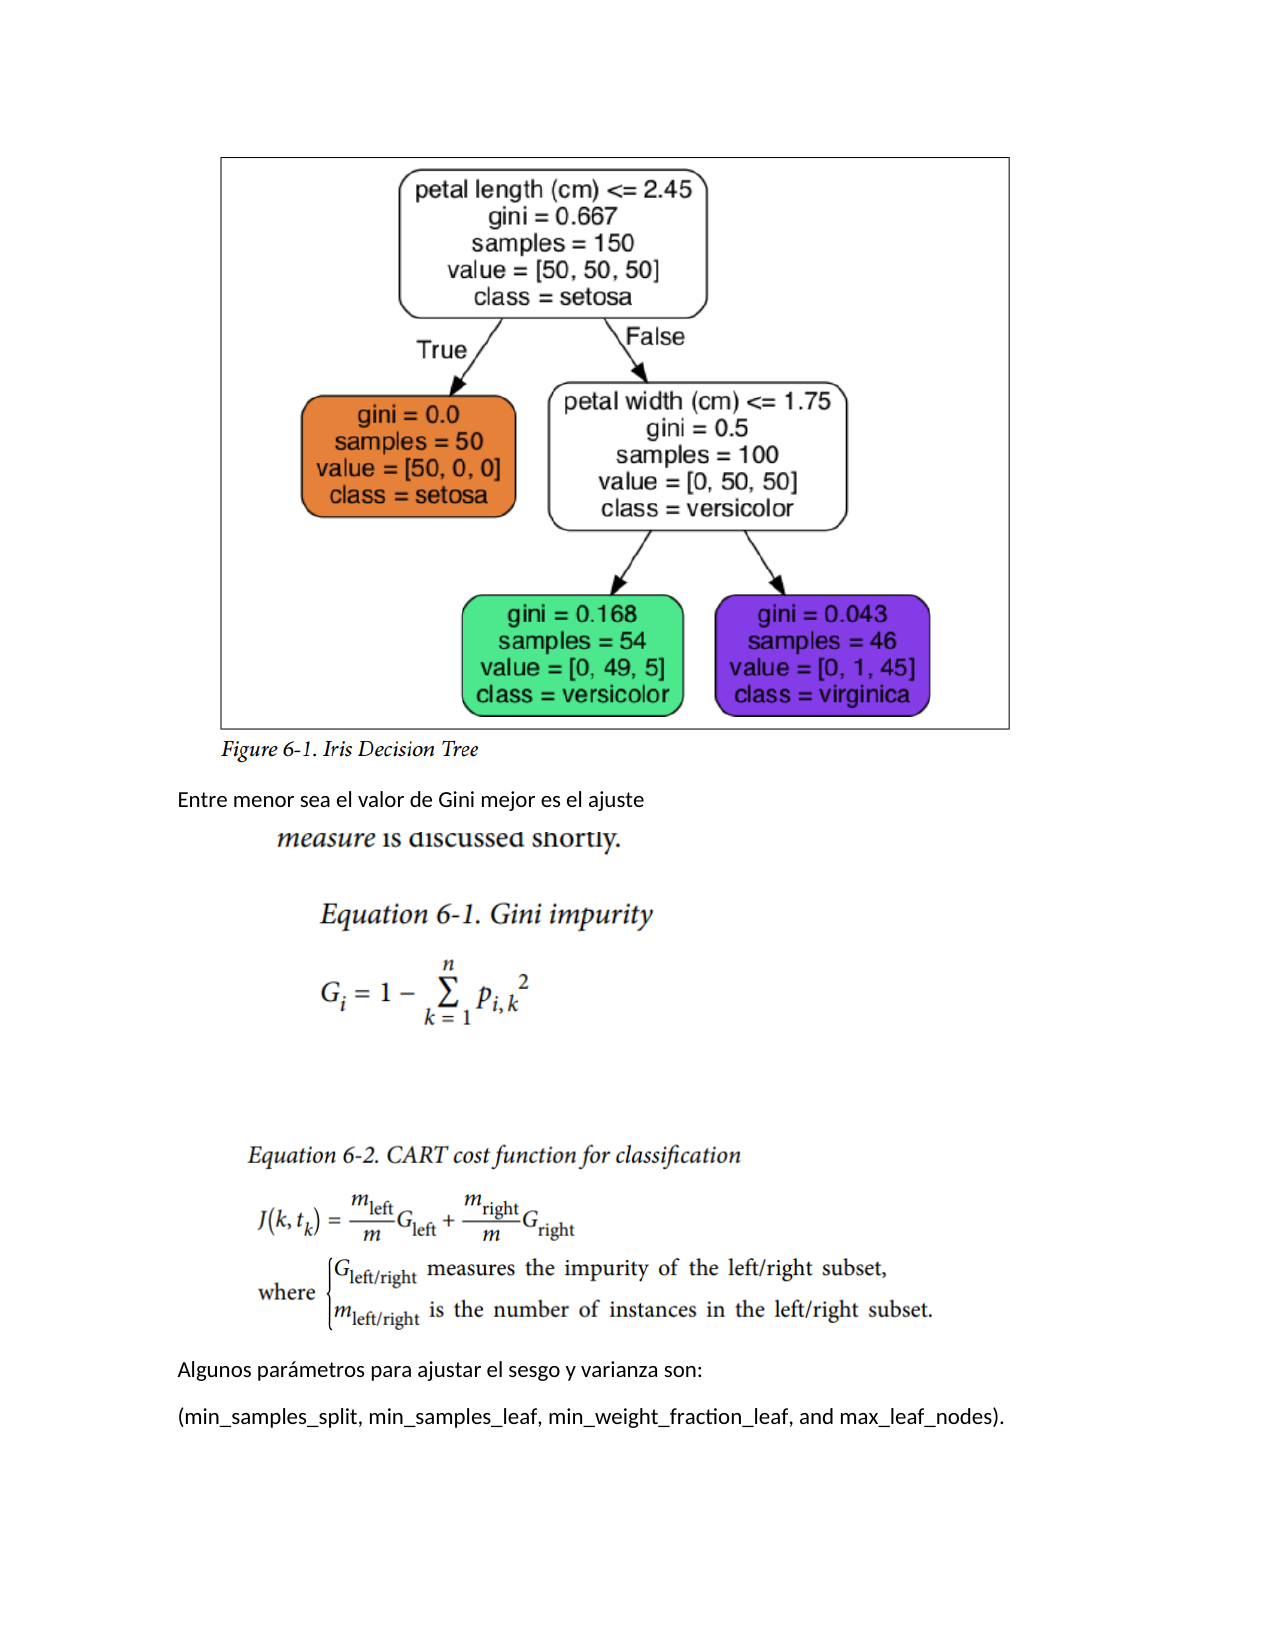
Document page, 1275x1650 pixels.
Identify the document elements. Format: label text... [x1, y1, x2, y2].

picture [177, 1107, 1098, 1337]
picture [177, 832, 1098, 1089]
text Entre menor sea el valor de Gini mejor es el ajuste [177, 785, 1098, 813]
text (min_samples_split, min_samples_leaf, min_weight_fraction_leaf, and max_leaf_nodes). [177, 1402, 1098, 1430]
text Algunos parámetros para ajustar el sesgo y varianza son: [177, 1355, 1098, 1383]
picture [177, 147, 1098, 767]
